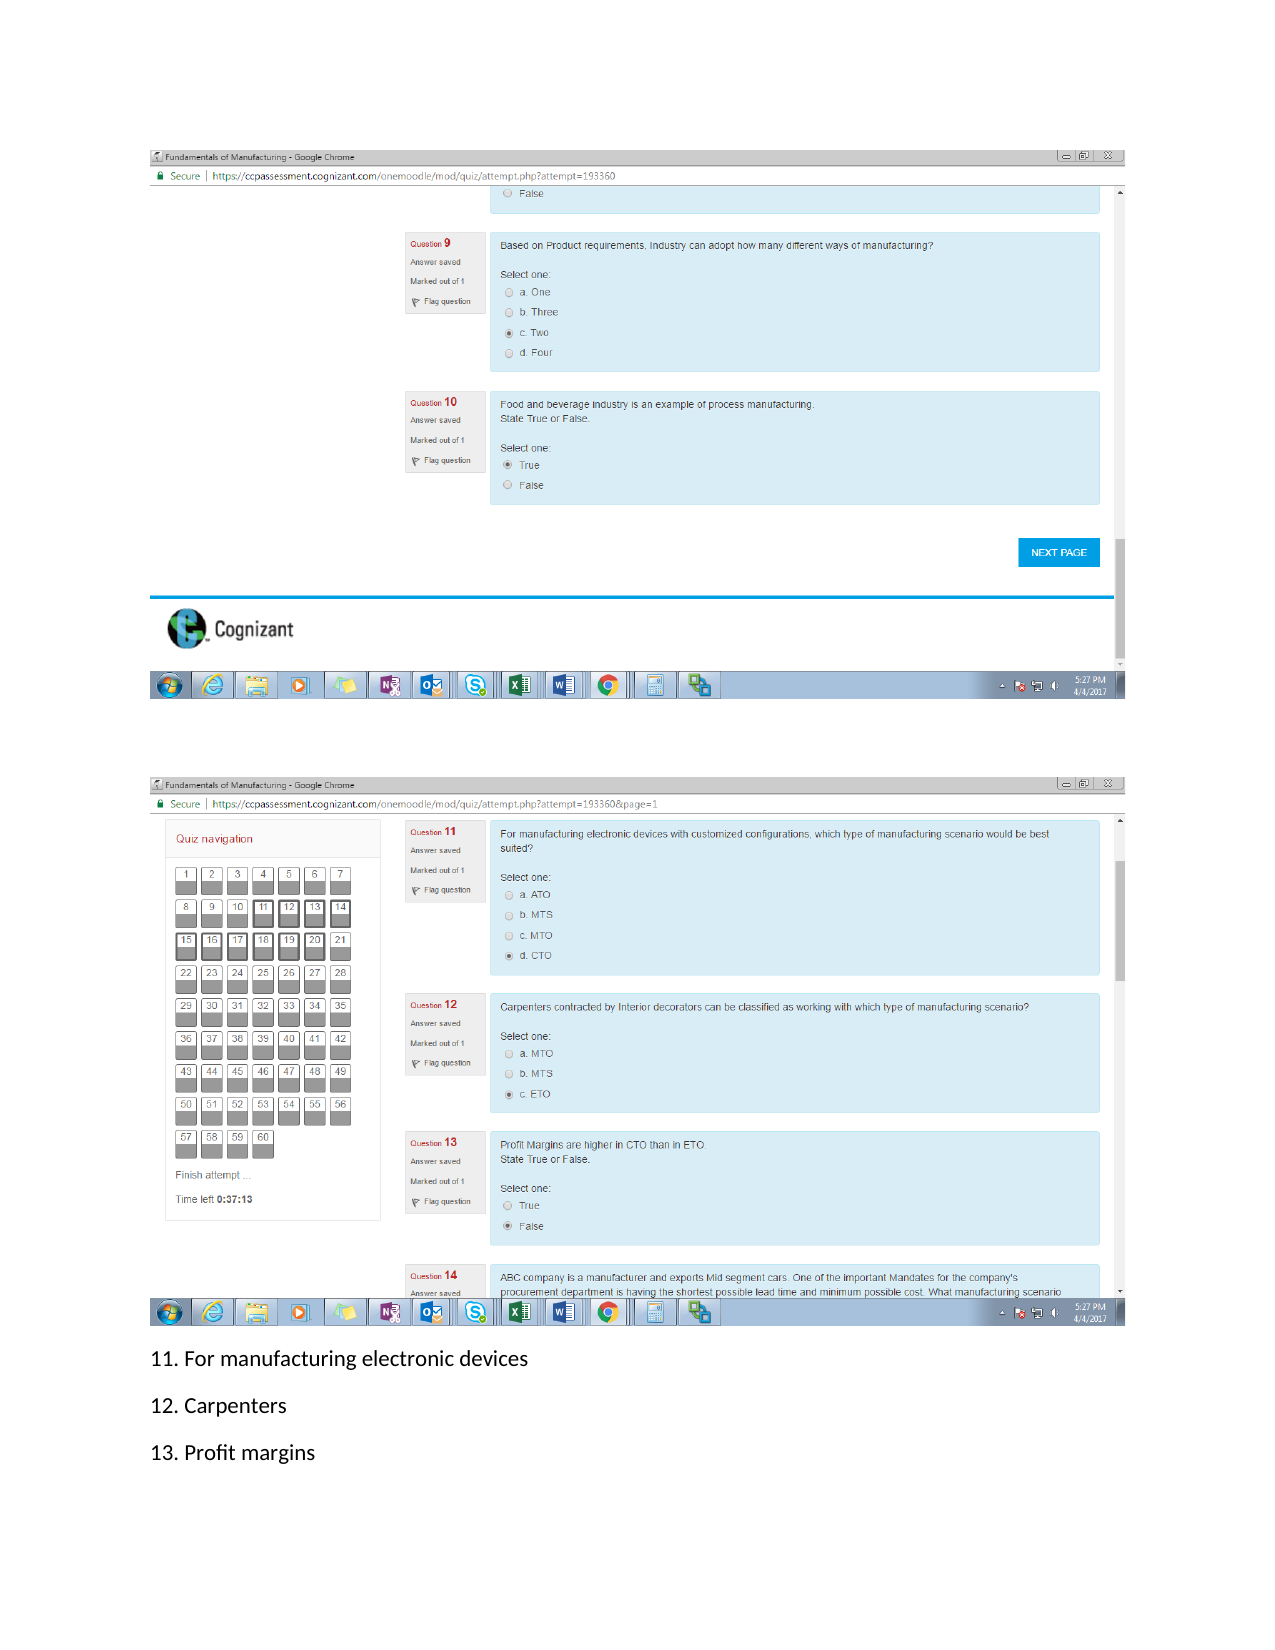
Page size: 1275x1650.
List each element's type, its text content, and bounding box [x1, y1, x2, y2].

text 11. For manufacturing electronic devices [150, 1344, 1125, 1372]
text 12. Carpenters [150, 1391, 1125, 1419]
picture [150, 777, 1125, 1326]
text 13. Profit margins [150, 1438, 1125, 1466]
picture [150, 150, 1125, 699]
